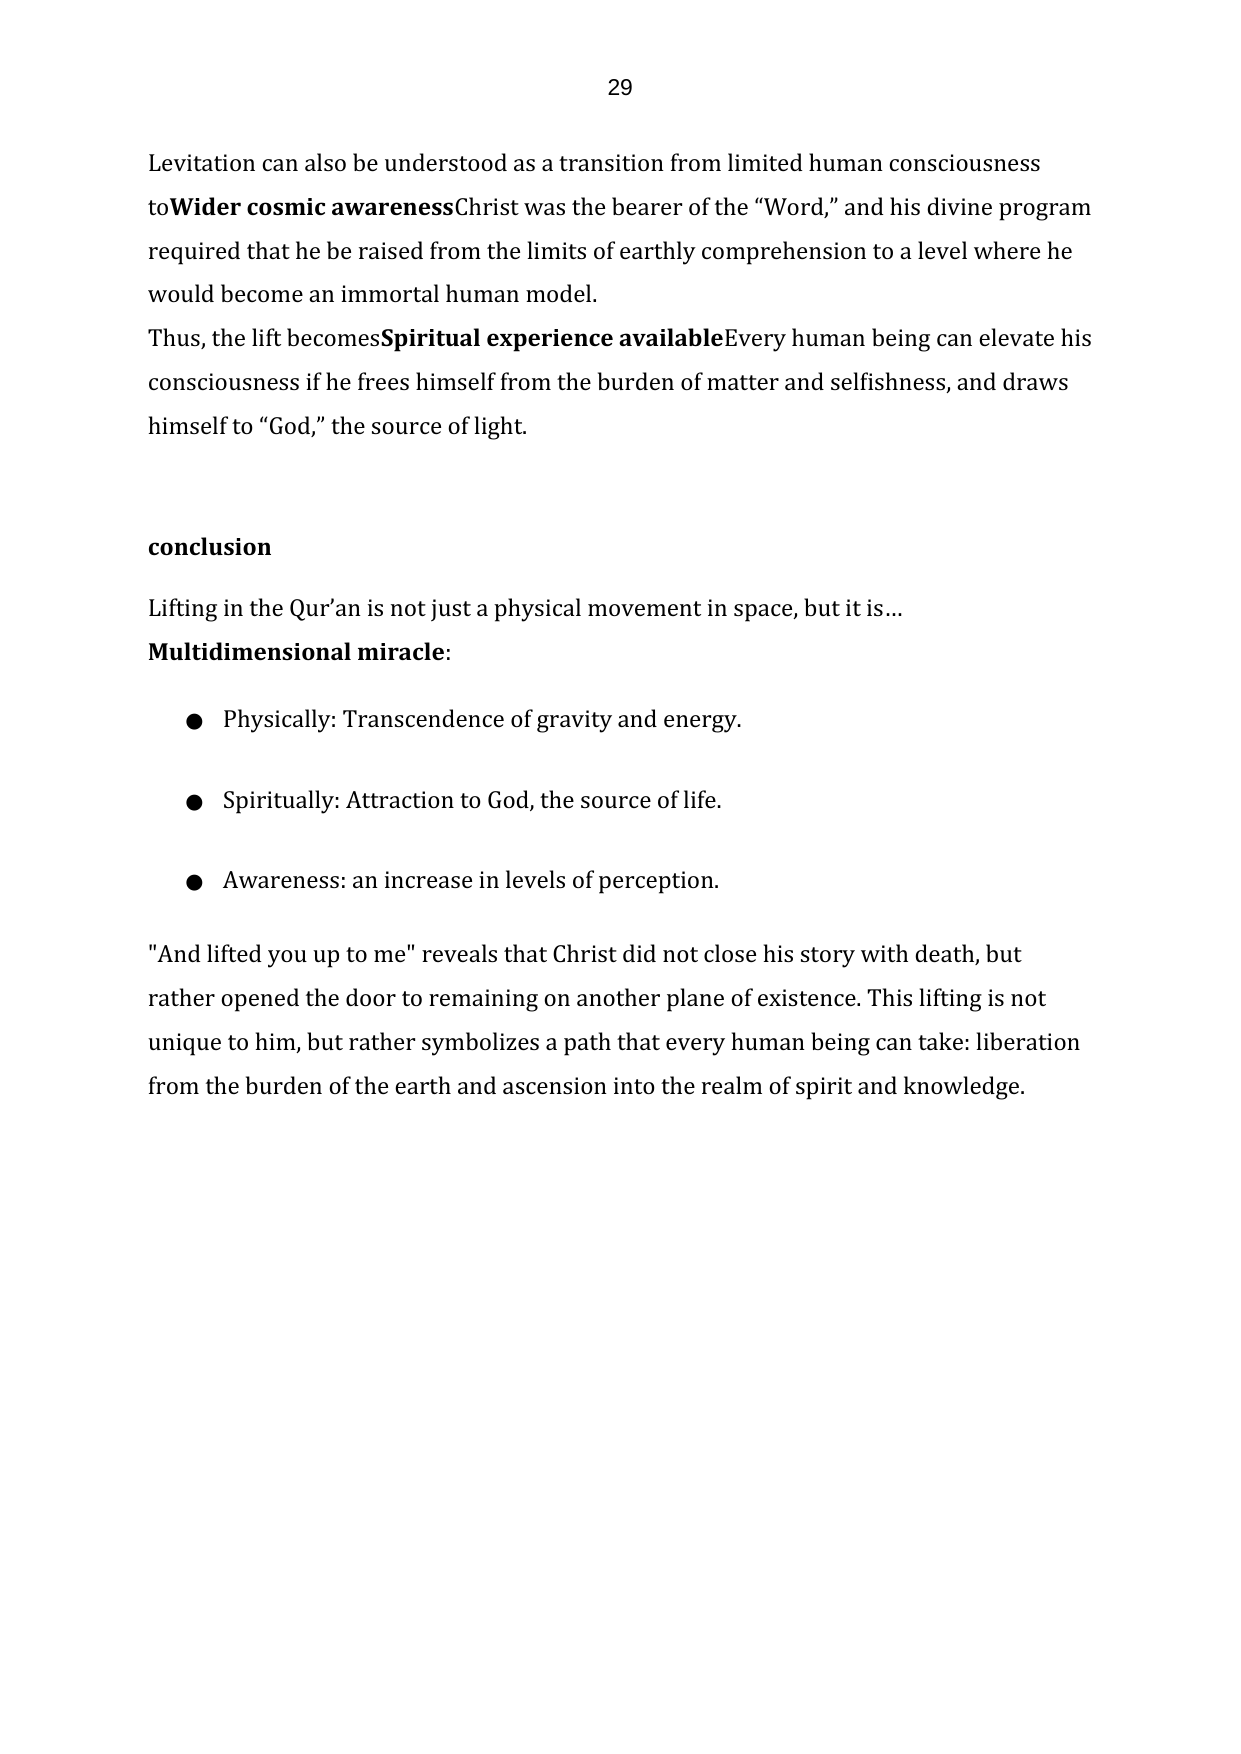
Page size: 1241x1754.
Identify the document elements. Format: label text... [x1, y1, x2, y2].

text "And lifted you up to me" reveals that Christ did not close his story with death, but rather opened the door to remaining on another plane of existence. This lifting is not unique to him, but rather symbolizes a path that every human being can take: liberation from the burden of the earth and ascension into the realm of spirit and knowledge. [148, 939, 1093, 1100]
text Lifting in the Qur’an is not just a physical movement in space, but it is…Multidimensional miracle: [148, 592, 1093, 665]
list Awareness: an increase in levels of perception. [185, 858, 1093, 901]
text Levitation can also be understood as a transition from limited human consciousness toWider cosmic awarenessChrist was the bearer of the “Word,” and his divine program required that he be raised from the limits of earthly comprehension to a level where he would become an immortal human model. Thus, the lift becomesSpiritual experience availableEvery human being can elevate his consciousness if he frees himself from the burden of matter and selfishness, and draws himself to “God,” the source of light. [148, 148, 1093, 440]
text conclusion [148, 532, 1093, 561]
list Spiritually: Attraction to God, the source of life. [185, 777, 1093, 820]
list Physically: Transcendence of gravity and energy. [185, 697, 1093, 739]
